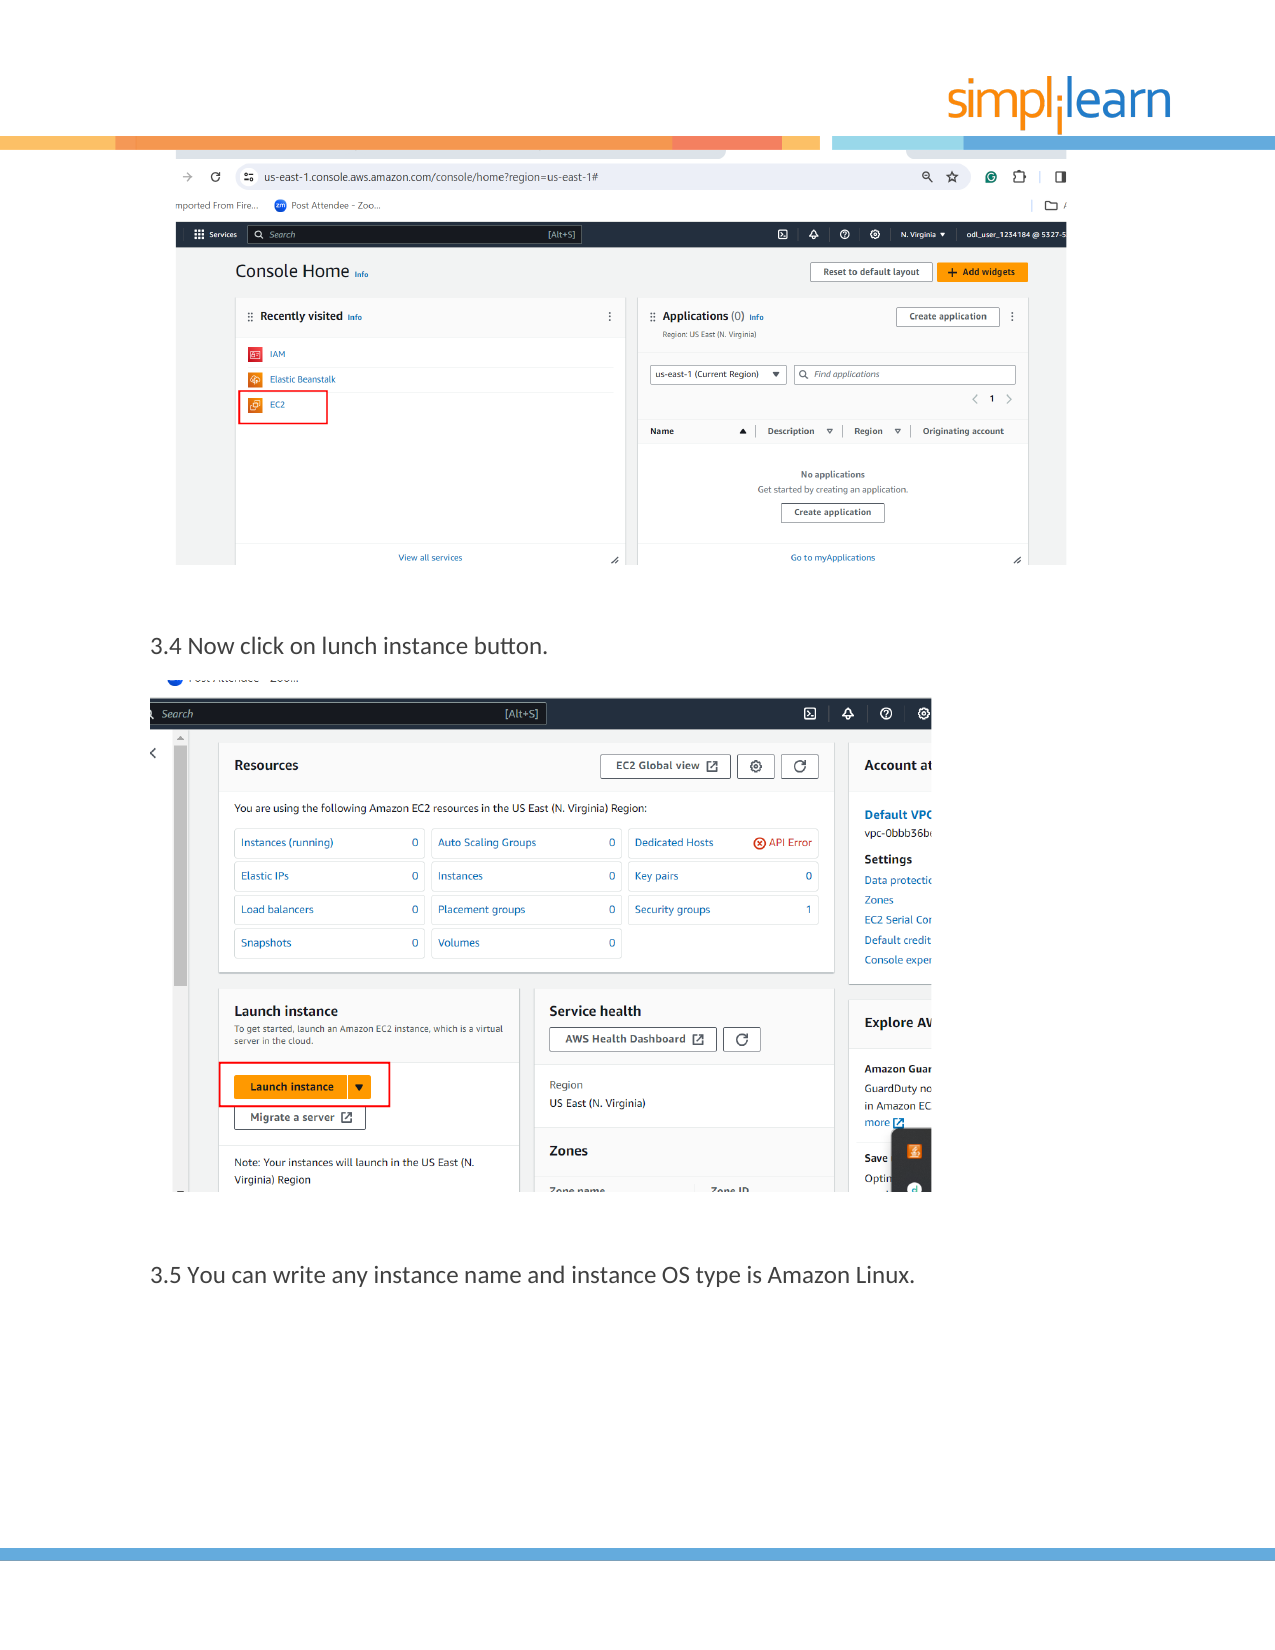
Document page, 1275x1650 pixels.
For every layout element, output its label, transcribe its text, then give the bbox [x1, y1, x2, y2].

picture [0, 76, 1275, 565]
picture [0, 1548, 1275, 1562]
text 3.5 You can write any instance name and instance OS type is Amazon Linux. [150, 1259, 1125, 1290]
text 3.4 Now click on lunch instance button. [150, 630, 1125, 661]
picture [150, 680, 932, 1192]
